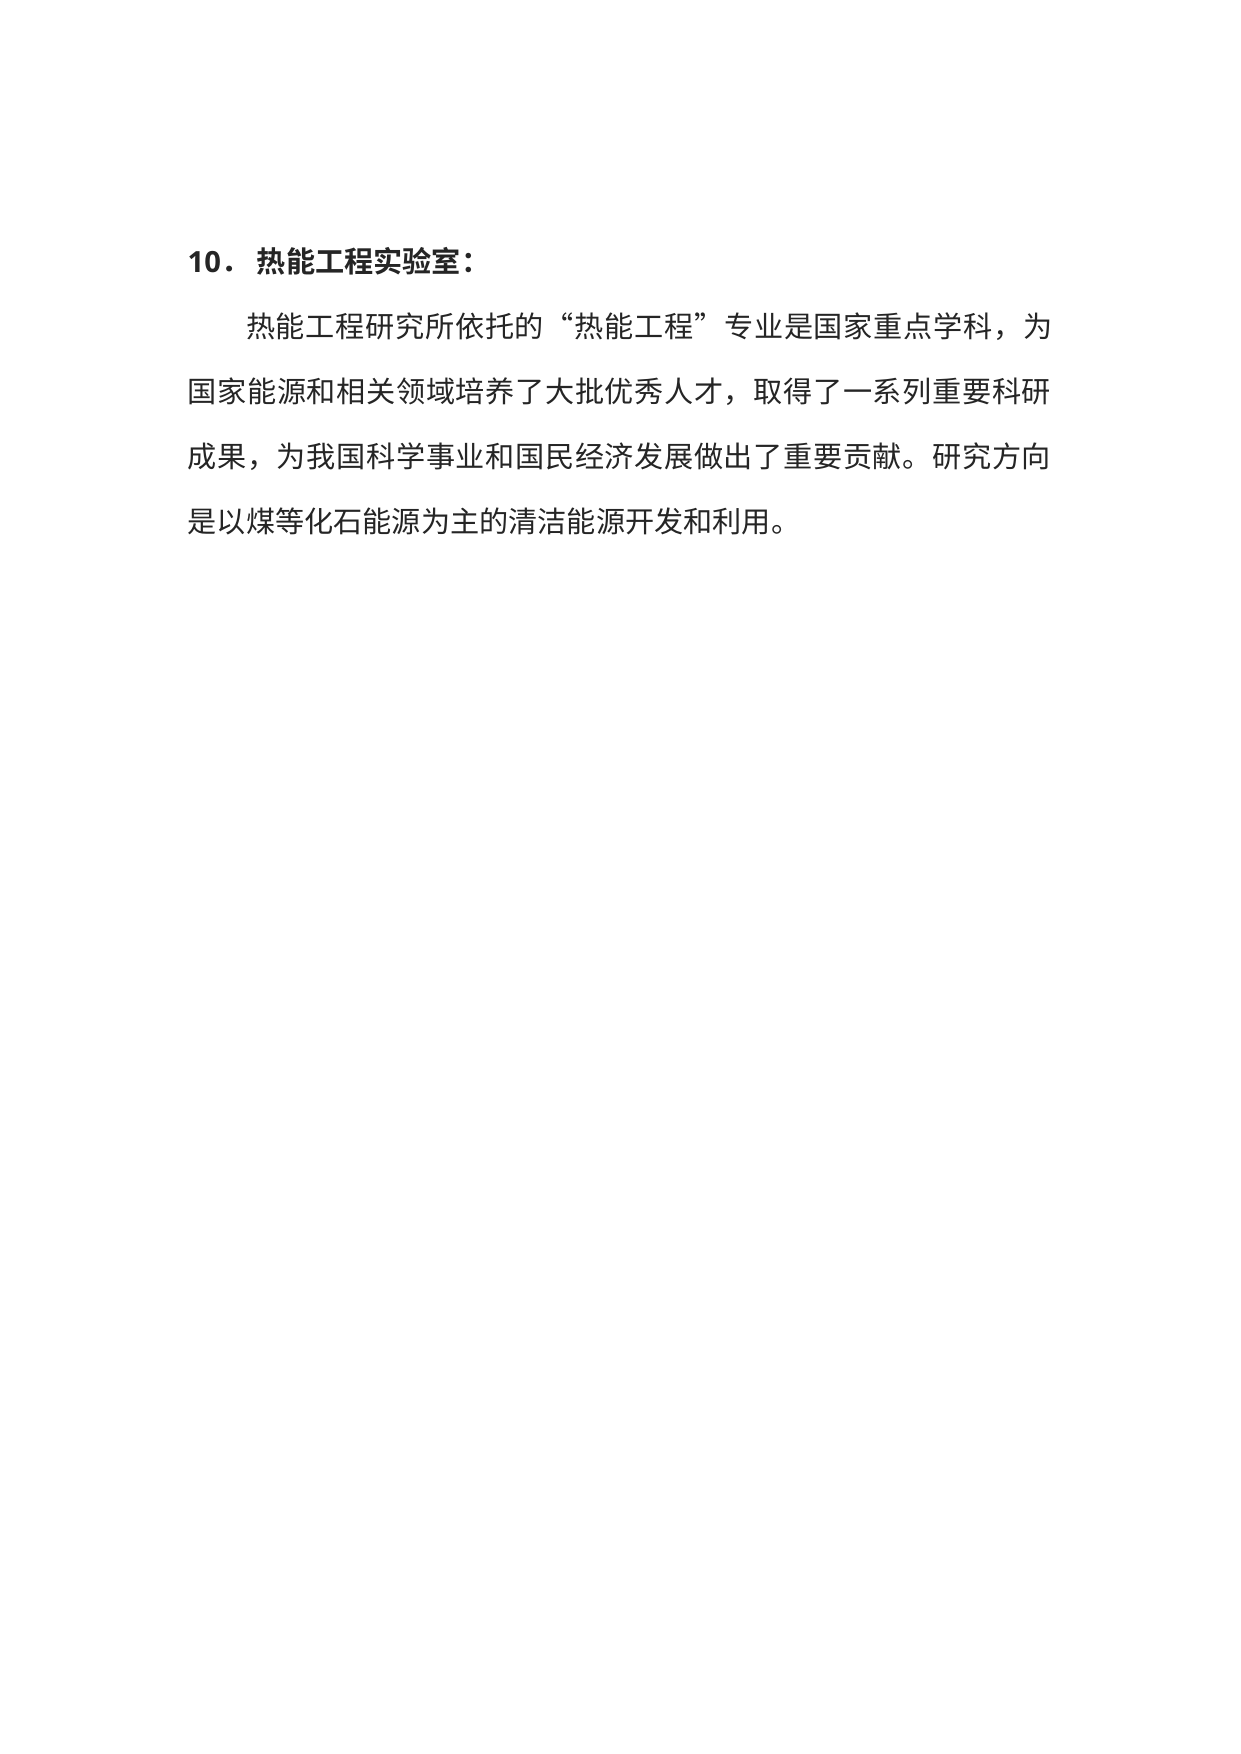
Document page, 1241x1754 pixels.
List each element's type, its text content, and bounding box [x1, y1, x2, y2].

text 10． 热能工程实验室： [187, 227, 1053, 292]
text 热能工程研究所依托的“热能工程”专业是国家重点学科，为国家能源和相关领域培养了大批优秀人才，取得了一系列重要科研成果，为我国科学事业和国民经济发展做出了重要贡献。研究方向是以煤等化石能源为主的清洁能源开发和利用。 [187, 292, 1053, 552]
